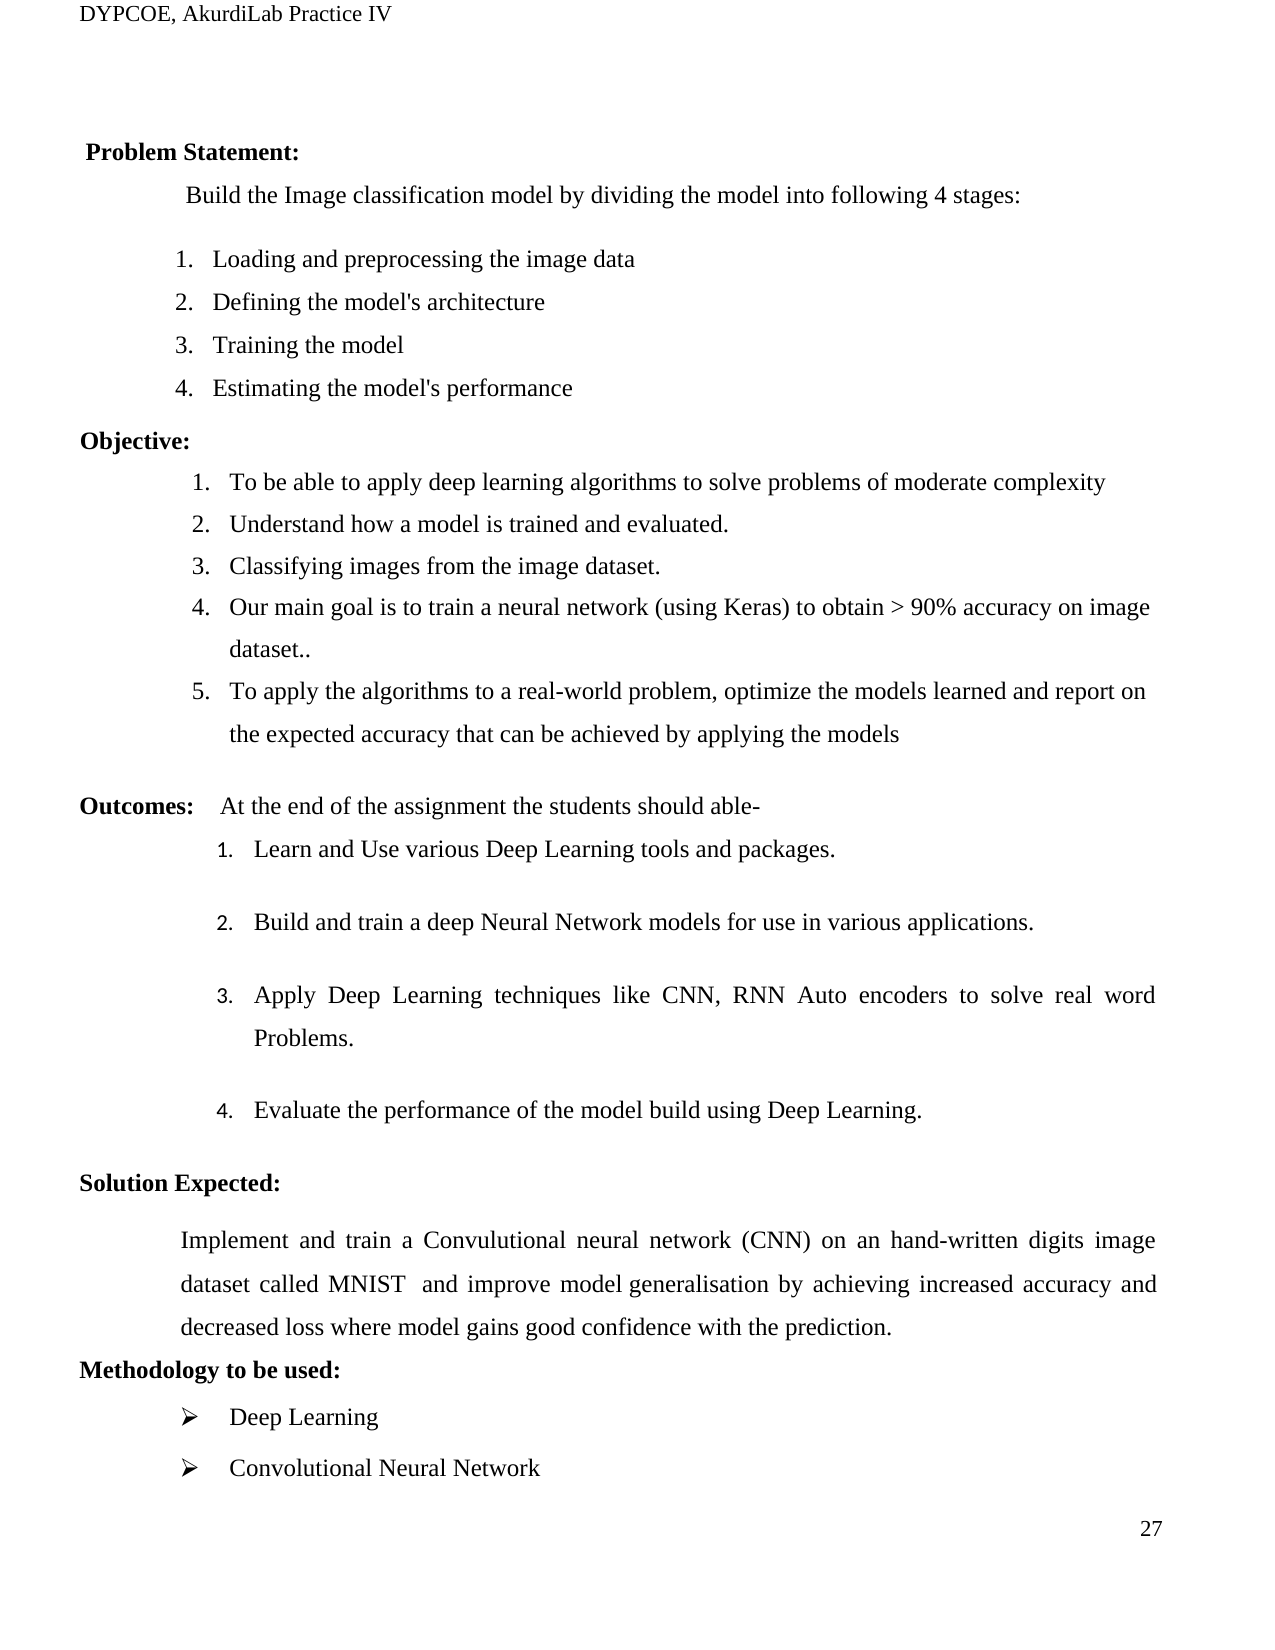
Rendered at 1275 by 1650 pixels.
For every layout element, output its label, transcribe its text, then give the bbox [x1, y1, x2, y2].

list Classifying images from the image dataset. [192, 551, 1157, 579]
list Training the model [175, 330, 1162, 359]
text Objective: [79, 426, 1157, 454]
text Build the Image classification model by dividing the model into following 4 stages: [79, 180, 1162, 209]
list Apply Deep Learning techniques like CNN, RNN Auto encoders to solve real word Problems. [216, 980, 1157, 1052]
list Evaluate the performance of the model build using Deep Learning. [216, 1095, 1157, 1124]
list Learn and Use various Deep Learning tools and packages. [216, 834, 1157, 863]
text ⮚ Convolutional Neural Network [180, 1449, 1092, 1483]
list To be able to apply deep learning algorithms to solve problems of moderate complexity [192, 467, 1157, 496]
list Understand how a model is trained and evaluated. [192, 509, 1157, 538]
subtitle Problem Statement: [79, 137, 1062, 166]
text Solution Expected: [79, 1168, 1157, 1197]
text ⮚ Deep Learning [180, 1398, 1157, 1432]
list To apply the algorithms to a real-world problem, optimize the models learned and report on the expected accuracy that can be achieved by applying the models [192, 676, 1157, 748]
text Implement and train a Convulutional neural network (CNN) on an hand-written digits image dataset called MNIST and improve model generalisation by achieving increased accuracy and decreased loss where model gains good confidence with the prediction. [180, 1226, 1157, 1341]
text Outcomes: At the end of the assignment the students should able- [79, 791, 1157, 820]
list Defining the model's architecture [175, 287, 1162, 316]
list Estimating the model's performance [175, 373, 1162, 402]
list Build and train a deep Neural Network models for use in various applications. [216, 907, 1157, 936]
list Our main goal is to train a neural network (using Keras) to obtain > 90% accuracy on image dataset.. [192, 592, 1157, 663]
text Methodology to be used: [79, 1355, 1157, 1384]
list Loading and preprocessing the image data [175, 244, 1162, 273]
